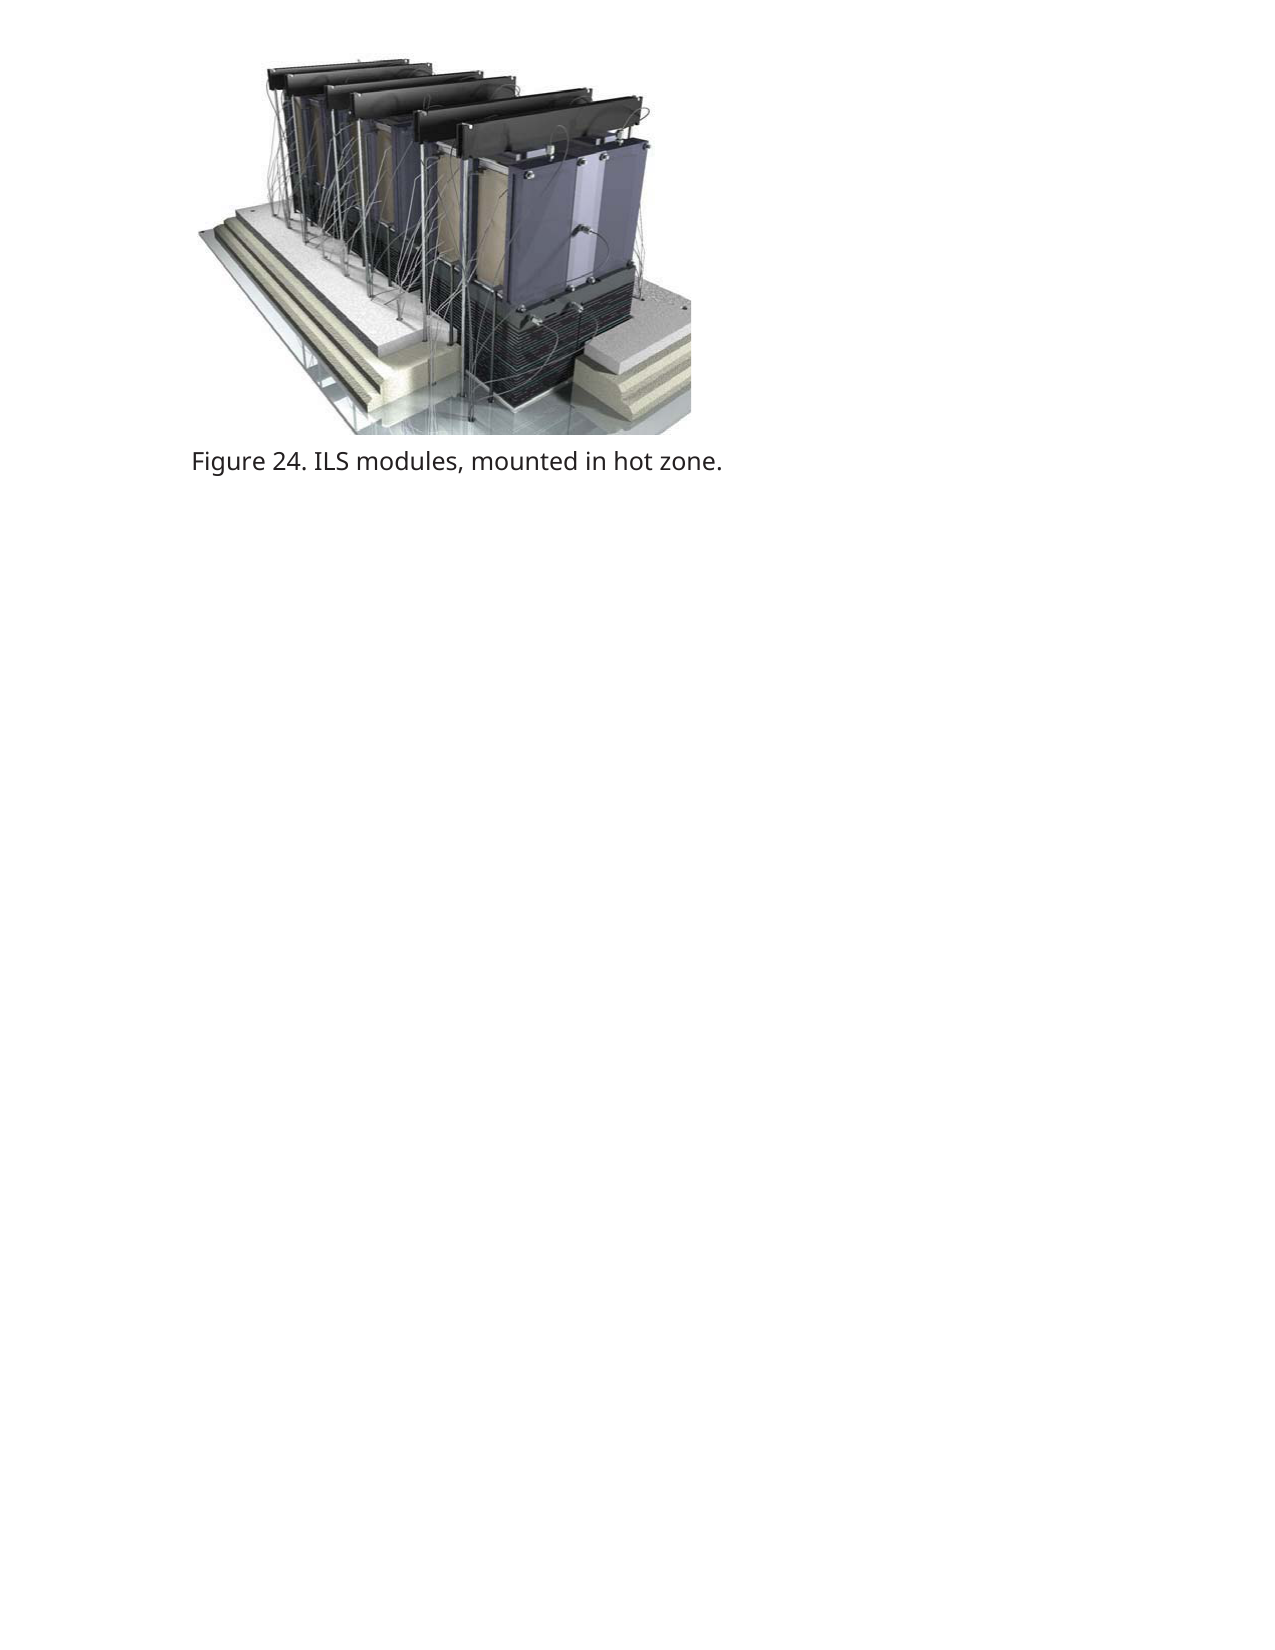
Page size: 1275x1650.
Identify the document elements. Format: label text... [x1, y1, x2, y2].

text Figure 24. ILS modules, mounted in hot zone. [191, 450, 1141, 475]
picture [190, 45, 692, 435]
